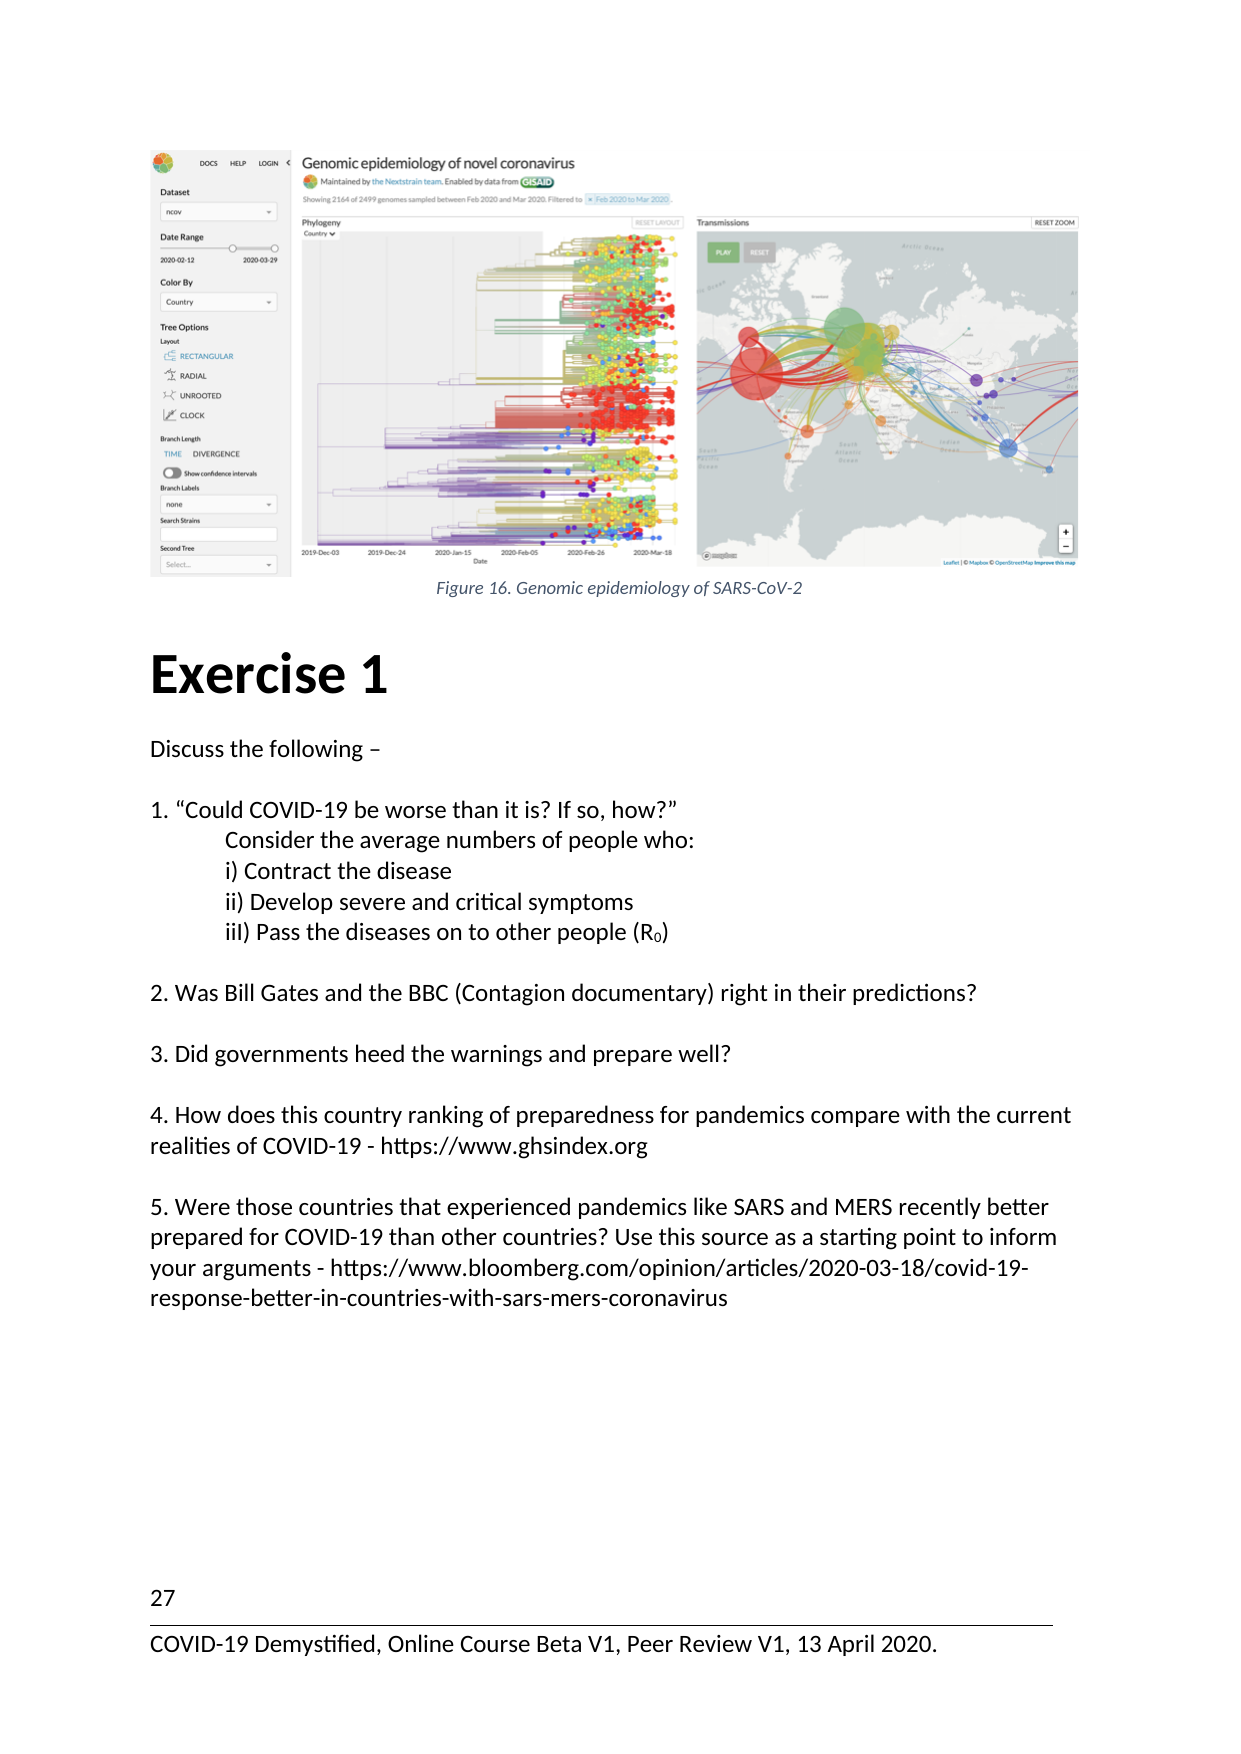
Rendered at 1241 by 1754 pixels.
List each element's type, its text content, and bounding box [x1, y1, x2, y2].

text 1. “Could COVID-19 be worse than it is? If so, how?” [150, 794, 1090, 824]
text i) Contract the disease [225, 855, 1090, 886]
text 4. How does this country ranking of preparedness for pandemics compare with the current realities of COVID-19 - https://www.ghsindex.org [150, 1099, 1090, 1160]
picture [150, 150, 1090, 577]
text ii) Develop severe and critical symptoms [225, 886, 1090, 916]
text 5. Were those countries that experienced pandemics like SARS and MERS recently better prepared for COVID-19 than other countries? Use this source as a starting point to inform your arguments - https://www.bloomberg.com/opinion/articles/2020-03-18/covid-19-response-better-in-countries-with-sars-mers-coronavirus [150, 1191, 1090, 1313]
text Discuss the following – [150, 733, 1090, 763]
text 2. Was Bill Gates and the BBC (Contagion documentary) right in their predictions? [150, 977, 1090, 1008]
text 3. Did governments heed the warnings and prepare well? [150, 1038, 1090, 1069]
subtitle Exercise 1 [150, 637, 1090, 708]
text Consider the average numbers of people who: [225, 824, 1090, 855]
text iiI) Pass the diseases on to other people (R0) [225, 916, 1090, 947]
